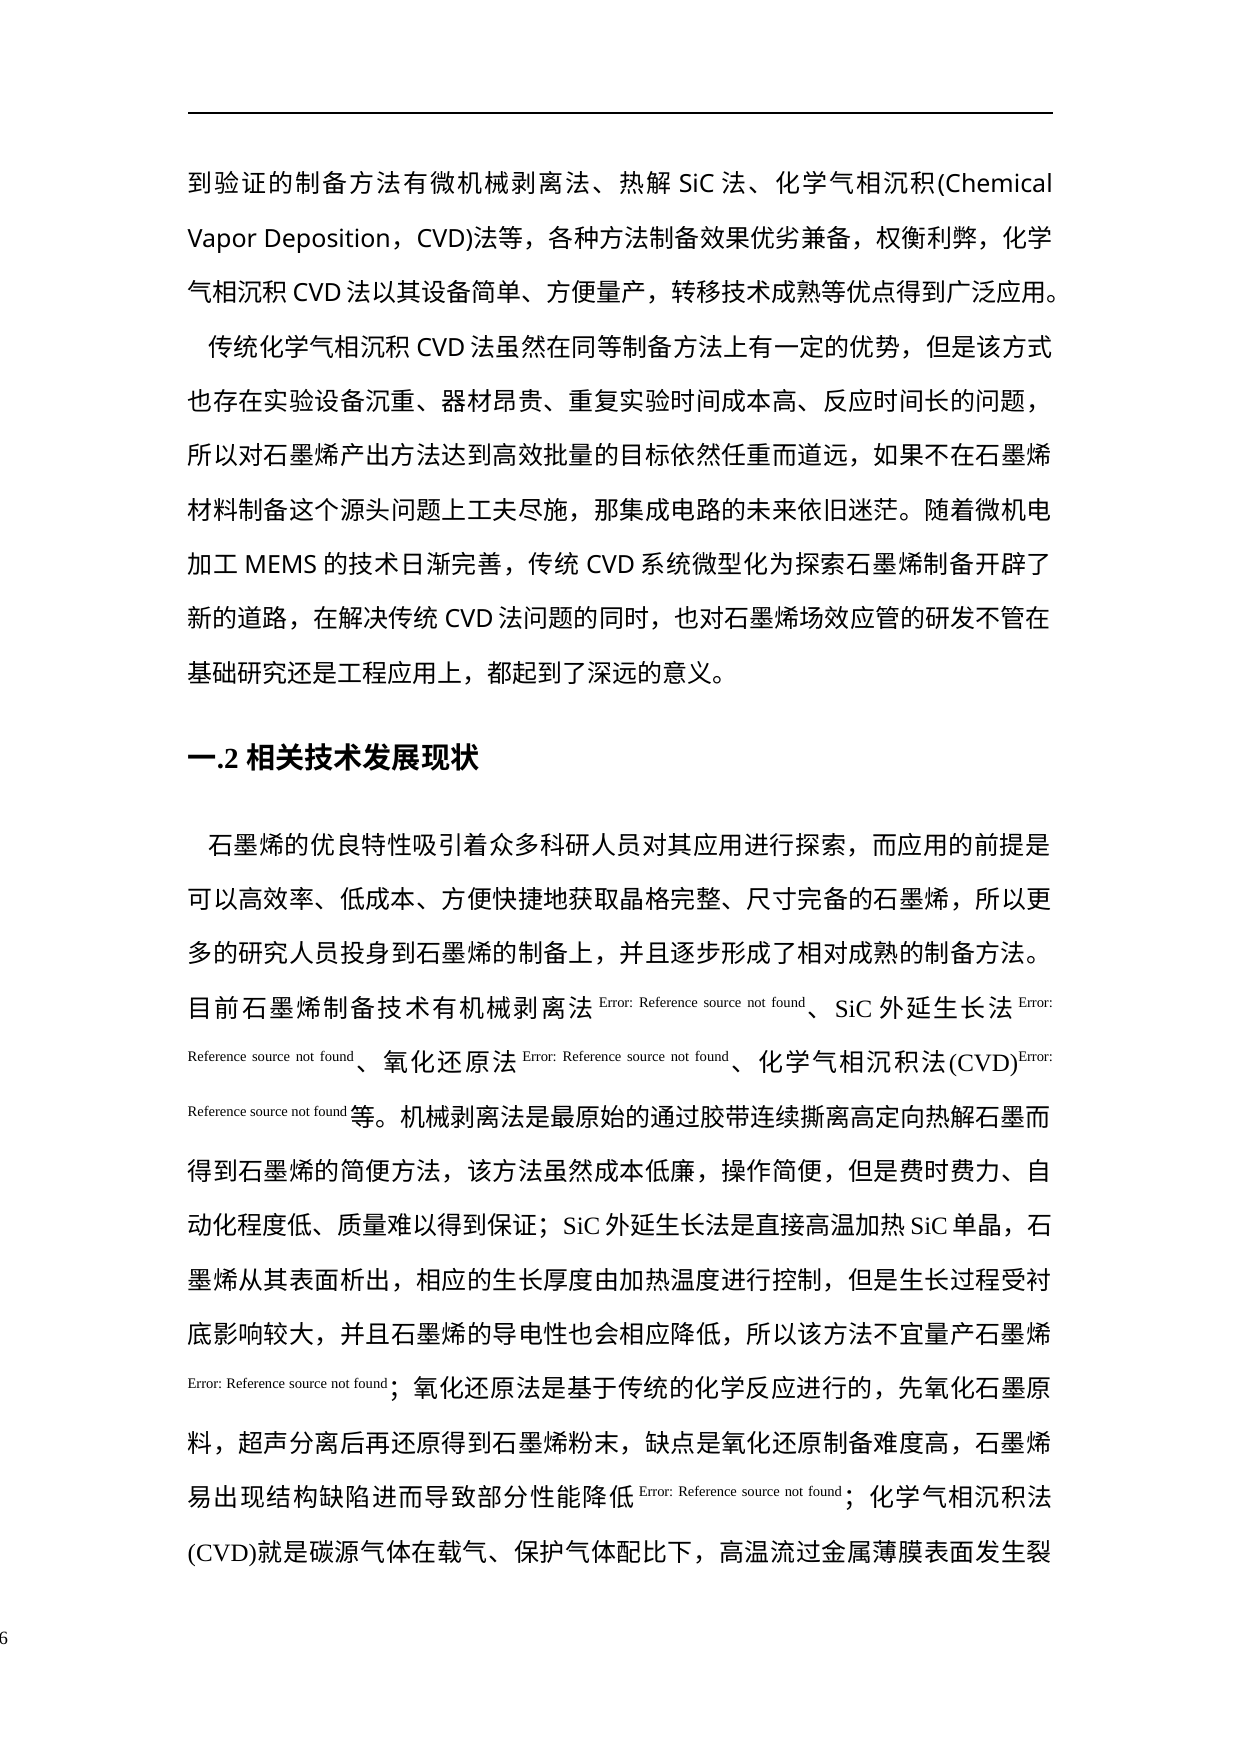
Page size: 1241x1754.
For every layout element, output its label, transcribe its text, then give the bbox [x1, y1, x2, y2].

subtitle 相关技术发展现状 [187, 735, 1053, 777]
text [187, 164, 1053, 309]
text 传统化学气相沉积CVD法虽然在同等制备方法上有一定的优势，但是该方式也存在实验设备沉重、器材昂贵、重复实验时间成本高、反应时间长的问题，所以对石墨烯产出方法达到高效批量的目标依然任重而道远，如果不在石墨烯材料制备这个源头问题上工夫尽施，那集成电路的未来依旧迷茫。随着微机电加工MEMS的技术日渐完善，传统CVD系统微型化为探索石墨烯制备开辟了新的道路，在解决传统CVD法问题的同时，也对石墨烯场效应管的研发不管在基础研究还是工程应用上，都起到了深远的意义。 [187, 327, 1053, 689]
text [187, 825, 1053, 1568]
